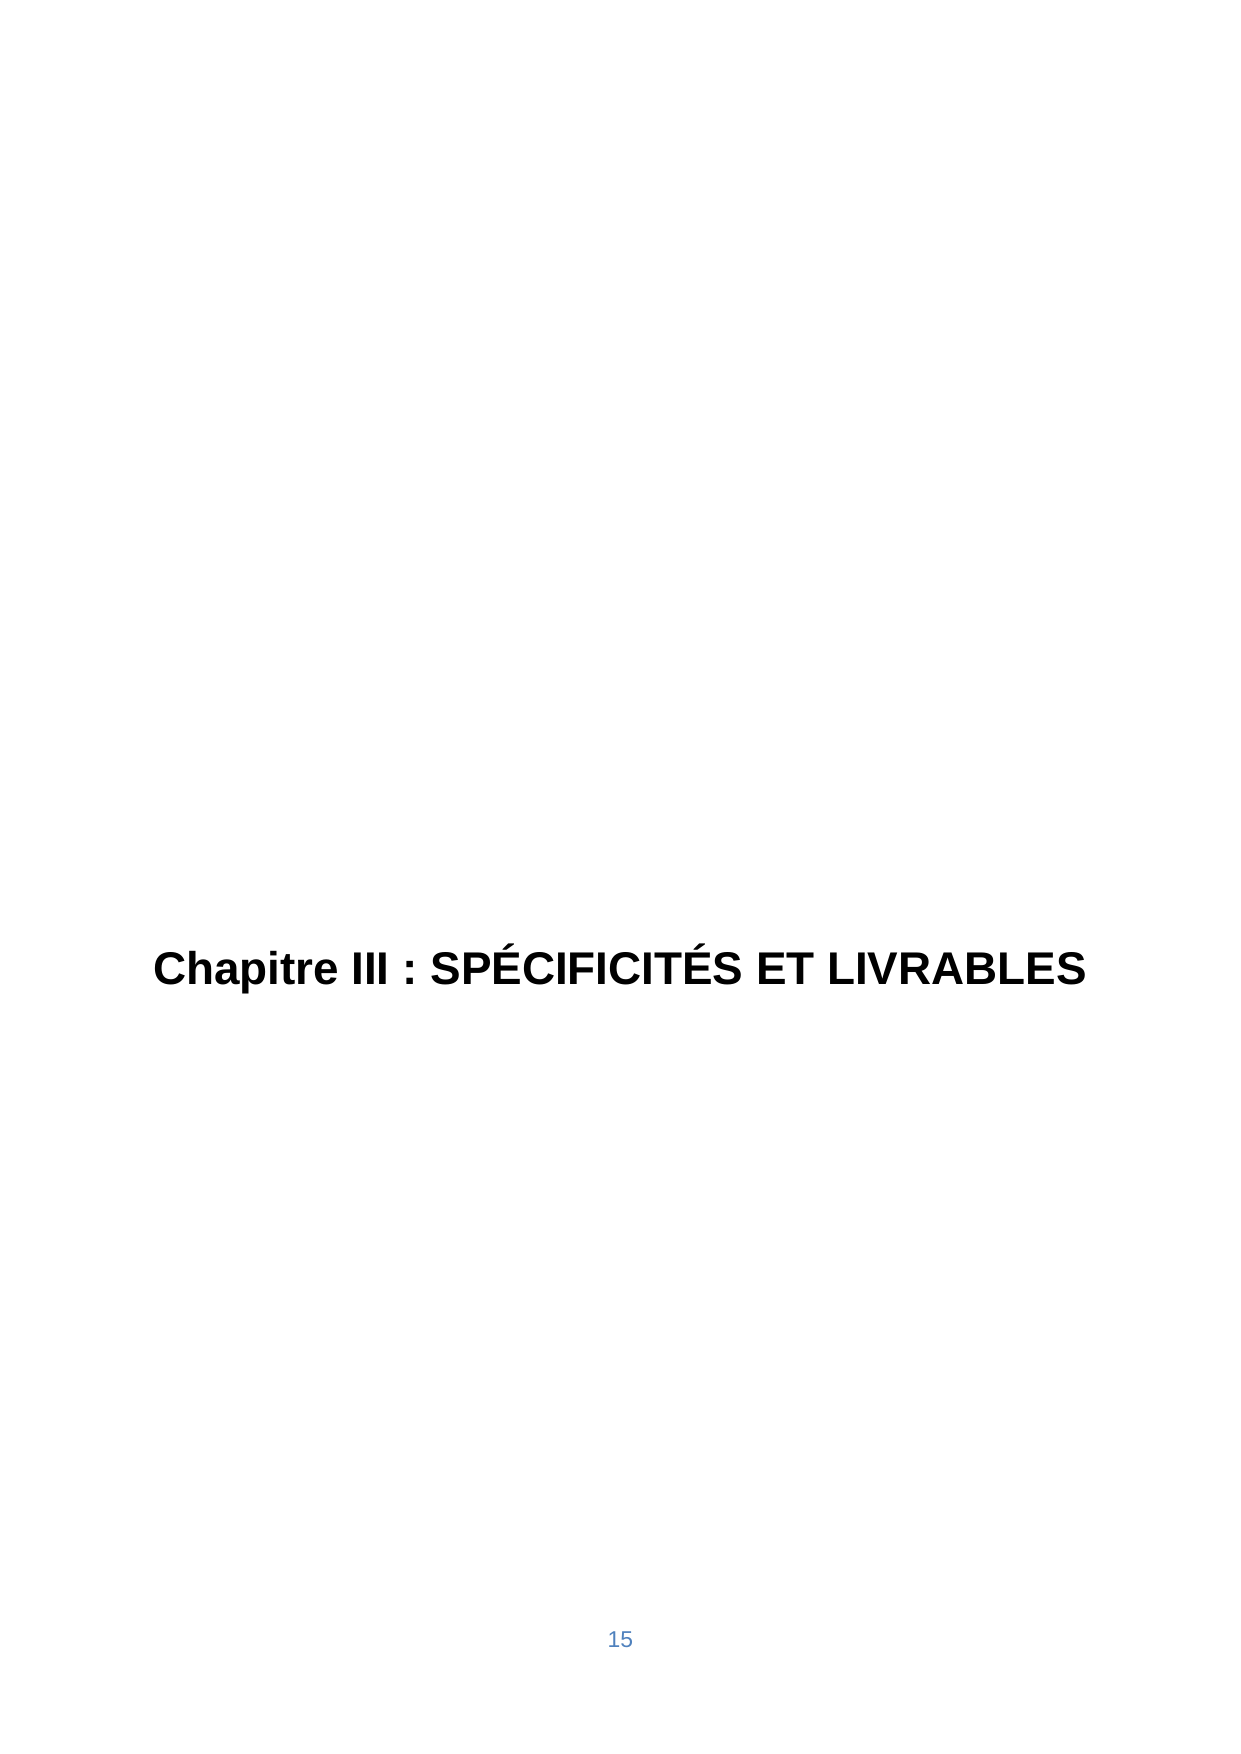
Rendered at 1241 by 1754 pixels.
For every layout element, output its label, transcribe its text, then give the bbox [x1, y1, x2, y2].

text Chapitre III : SPÉCIFICITÉS ET LIVRABLES [148, 942, 1093, 994]
